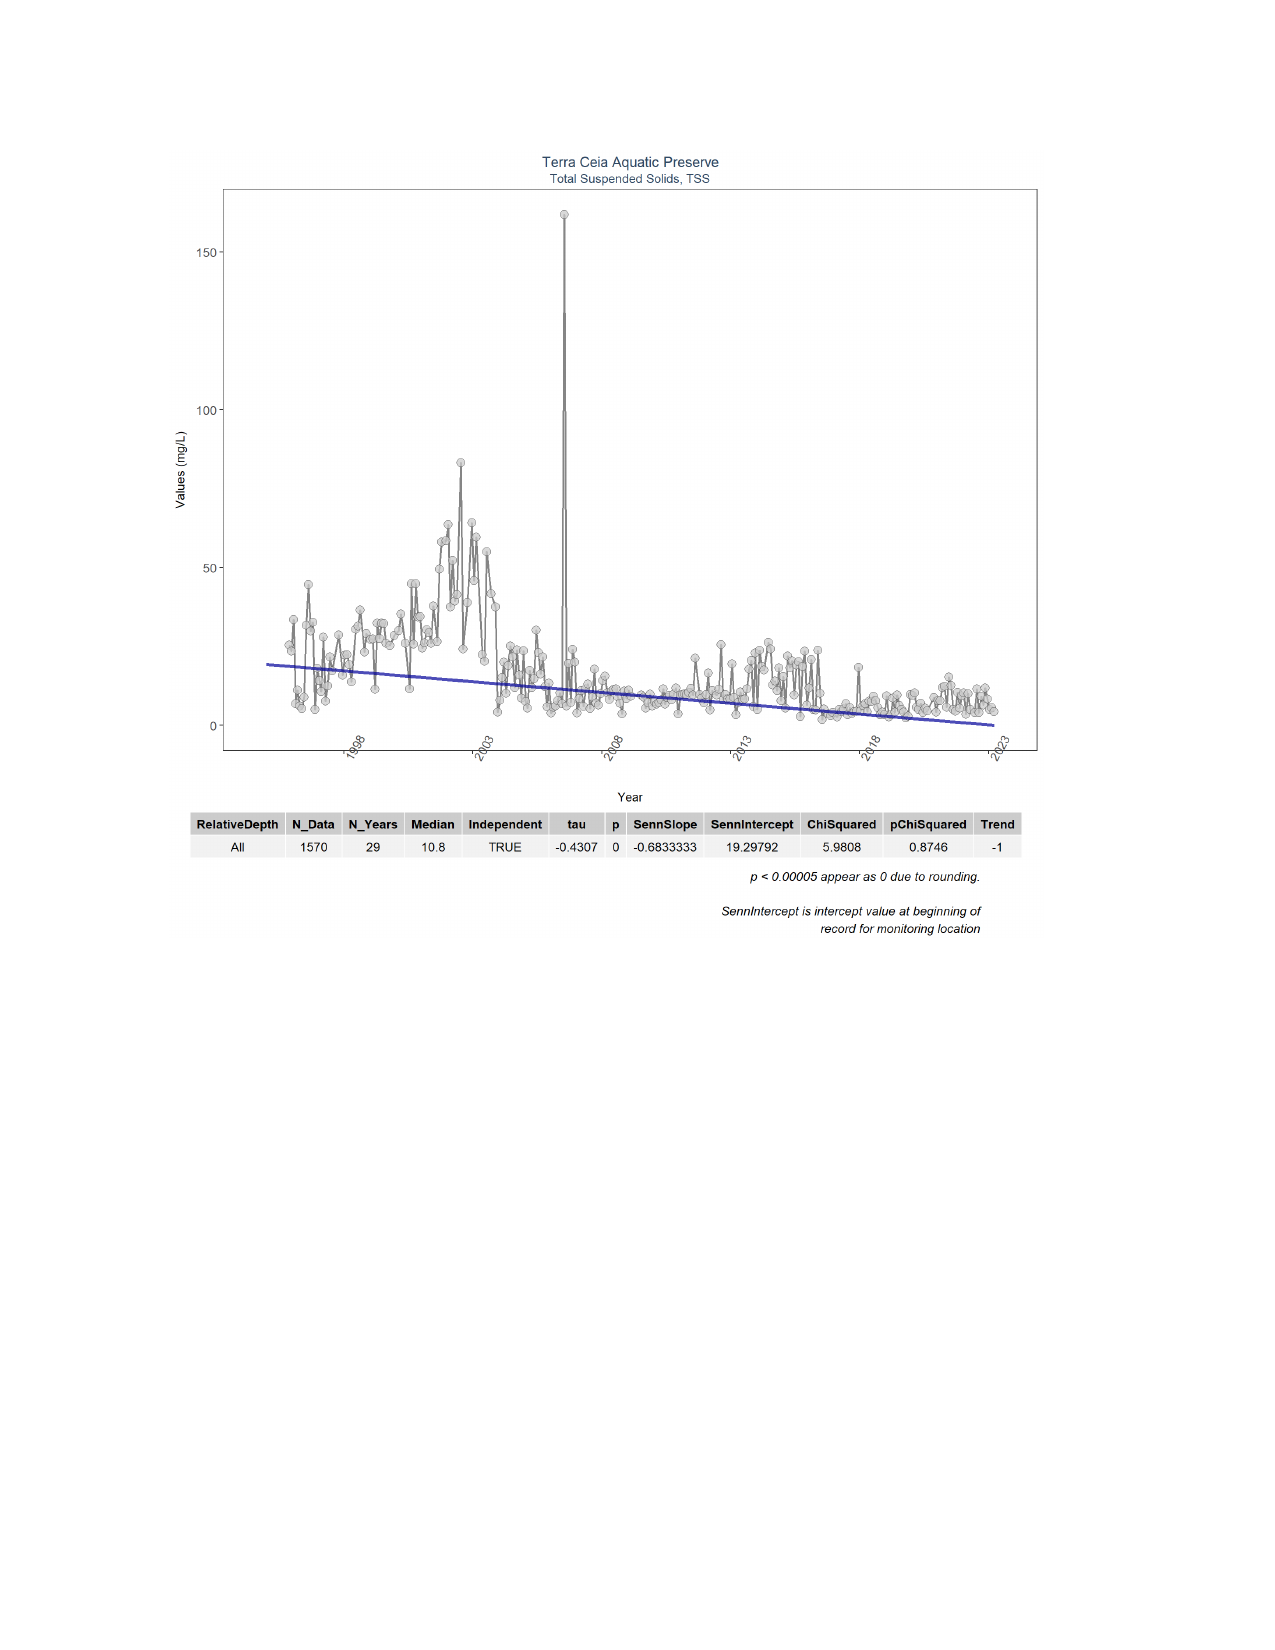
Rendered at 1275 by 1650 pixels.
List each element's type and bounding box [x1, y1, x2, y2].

picture [168, 150, 1044, 938]
